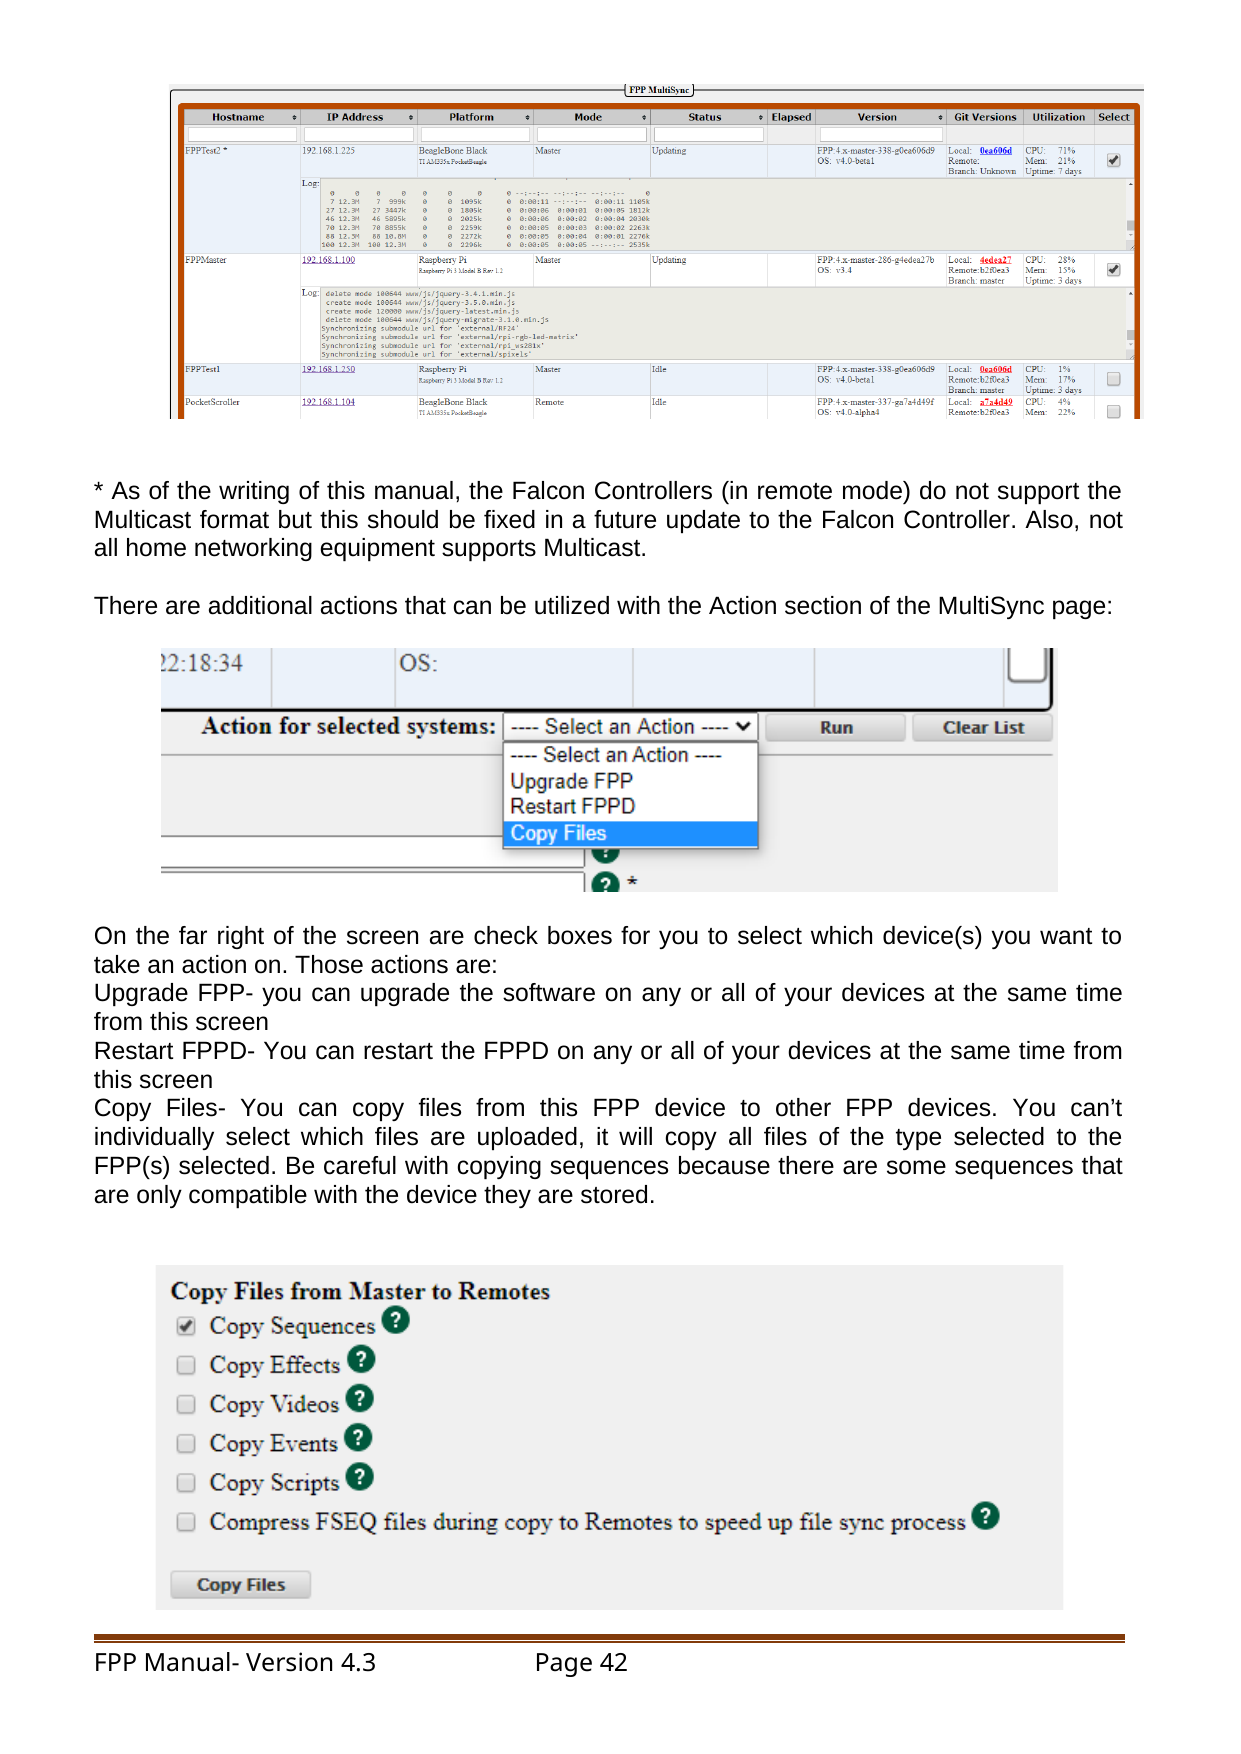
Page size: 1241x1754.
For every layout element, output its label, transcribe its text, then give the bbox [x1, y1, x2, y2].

picture [168, 84, 1144, 419]
text * As of the writing of this manual, the Falcon Controllers (in remote mode) do not support the Multicast format but this should be fixed in a future update to the Falcon Controller. Also, not all home networking equipment supports Multicast. [94, 476, 1125, 562]
text There are additional actions that can be utilized with the Action section of the MultiSync page: [94, 591, 1125, 619]
text Upgrade FPP- you can upgrade the software on any or all of your devices at the same time from this screen [94, 978, 1125, 1036]
text On the far right of the screen are check boxes for you to select which device(s) you want to take an action on. Those actions are: [94, 921, 1125, 978]
picture [161, 648, 1058, 892]
text Restart FPPD- You can restart the FPPD on any or all of your devices at the same time from this screen [94, 1036, 1125, 1093]
text Copy Files- You can copy files from this FPP device to other FPP devices. You can’t individually select which files are uploaded, it will copy all files of the type selected to the FPP(s) selected. Be careful with copying sequences because there are some sequences that are only compatible with the device they are stored. [94, 1093, 1125, 1208]
picture [155, 1265, 1064, 1610]
